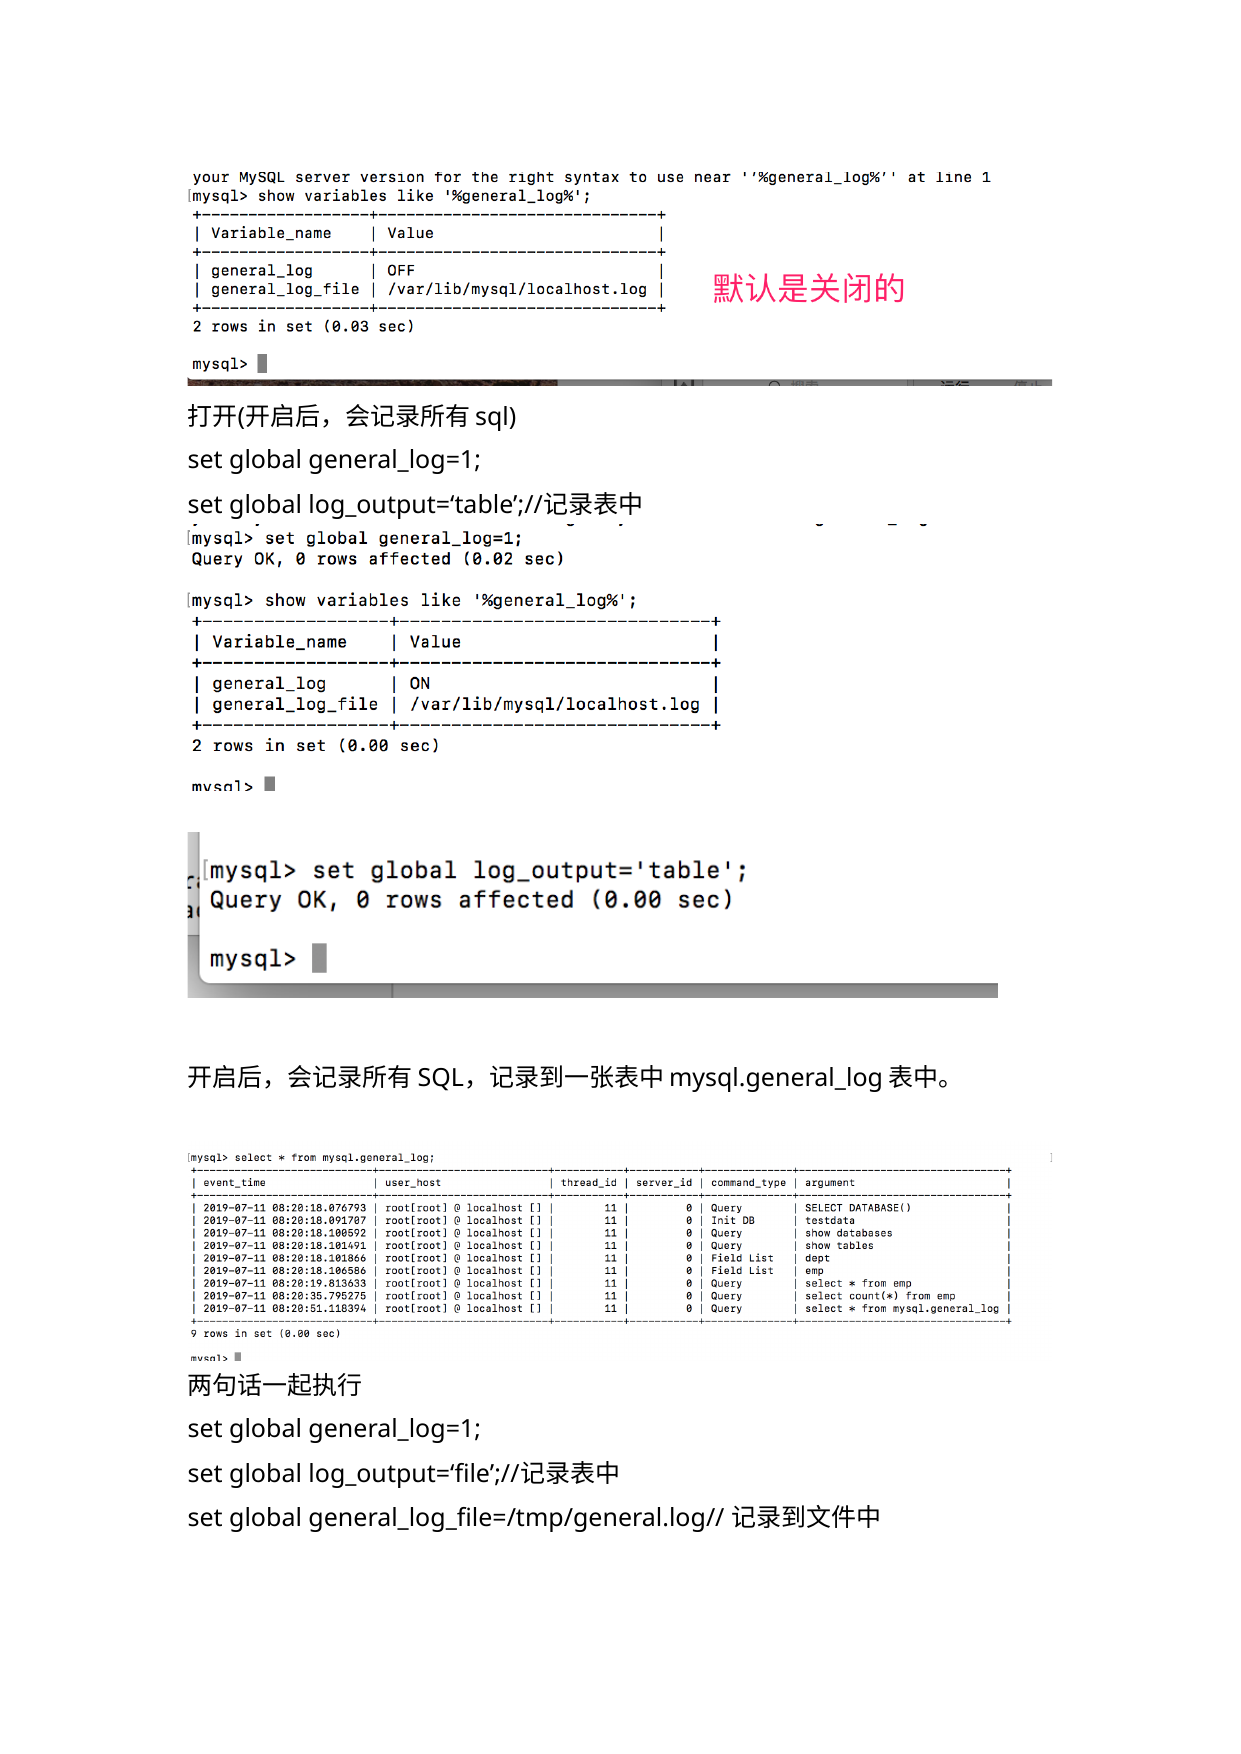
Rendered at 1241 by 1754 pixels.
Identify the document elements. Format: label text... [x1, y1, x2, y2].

text set global log_output=‘file’;//记录表中 [187, 1450, 1053, 1494]
picture [187, 524, 1053, 791]
text set global log_output=‘table’;//记录表中 [187, 480, 1053, 524]
text 两句话一起执行 [187, 1362, 1053, 1406]
text 开启后，会记录所有SQL，记录到一张表中mysql.general_log表中。 [187, 1053, 1053, 1097]
text 打开(开启后，会记录所有sql) [187, 392, 1053, 436]
text set global general_log_file=/tmp/general.log// 记录到文件中 [187, 1494, 1053, 1538]
picture [187, 1141, 1053, 1361]
text set global general_log=1; [187, 436, 1053, 480]
picture [187, 172, 1053, 386]
picture [187, 832, 998, 998]
text set global general_log=1; [187, 1406, 1053, 1450]
